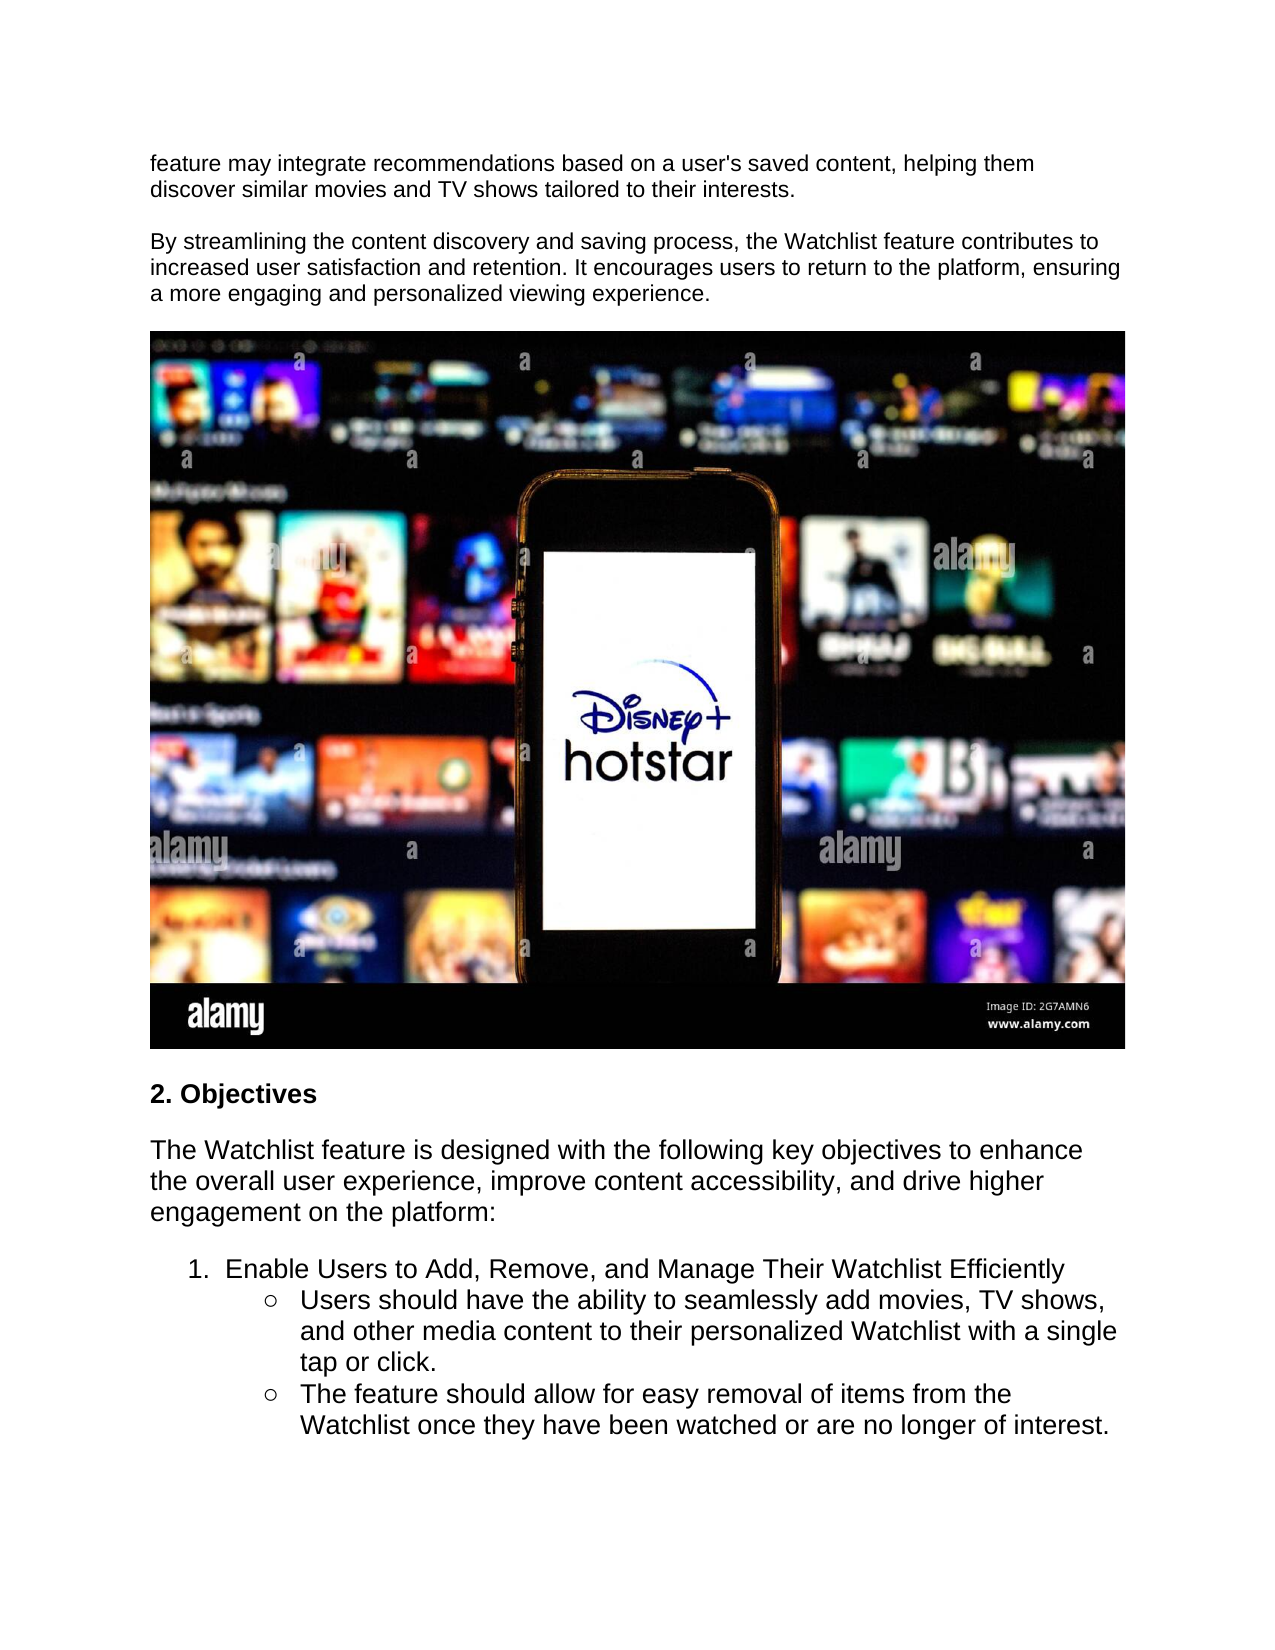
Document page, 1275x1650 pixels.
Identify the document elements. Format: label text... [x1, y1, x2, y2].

subtitle The feature should allow for easy removal of items from the Watchlist once they have been watched or are no longer of interest. [262, 1378, 1125, 1440]
text By streamlining the content discovery and saving process, the Watchlist feature contributes to increased user satisfaction and retention. It encourages users to return to the platform, ensuring a more engaging and personalized viewing experience. [150, 228, 1125, 307]
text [150, 150, 1125, 203]
subtitle Enable Users to Add, Remove, and Manage Their Watchlist Efficiently [187, 1253, 1125, 1284]
subtitle 2. Objectives [150, 1078, 1125, 1109]
subtitle Users should have the ability to seamlessly add movies, TV shows, and other media content to their personalized Watchlist with a single tap or click. [262, 1284, 1125, 1378]
subtitle The Watchlist feature is designed with the following key objectives to enhance the overall user experience, improve content accessibility, and drive higher engagement on the platform: [150, 1134, 1125, 1228]
picture [150, 331, 1125, 1049]
